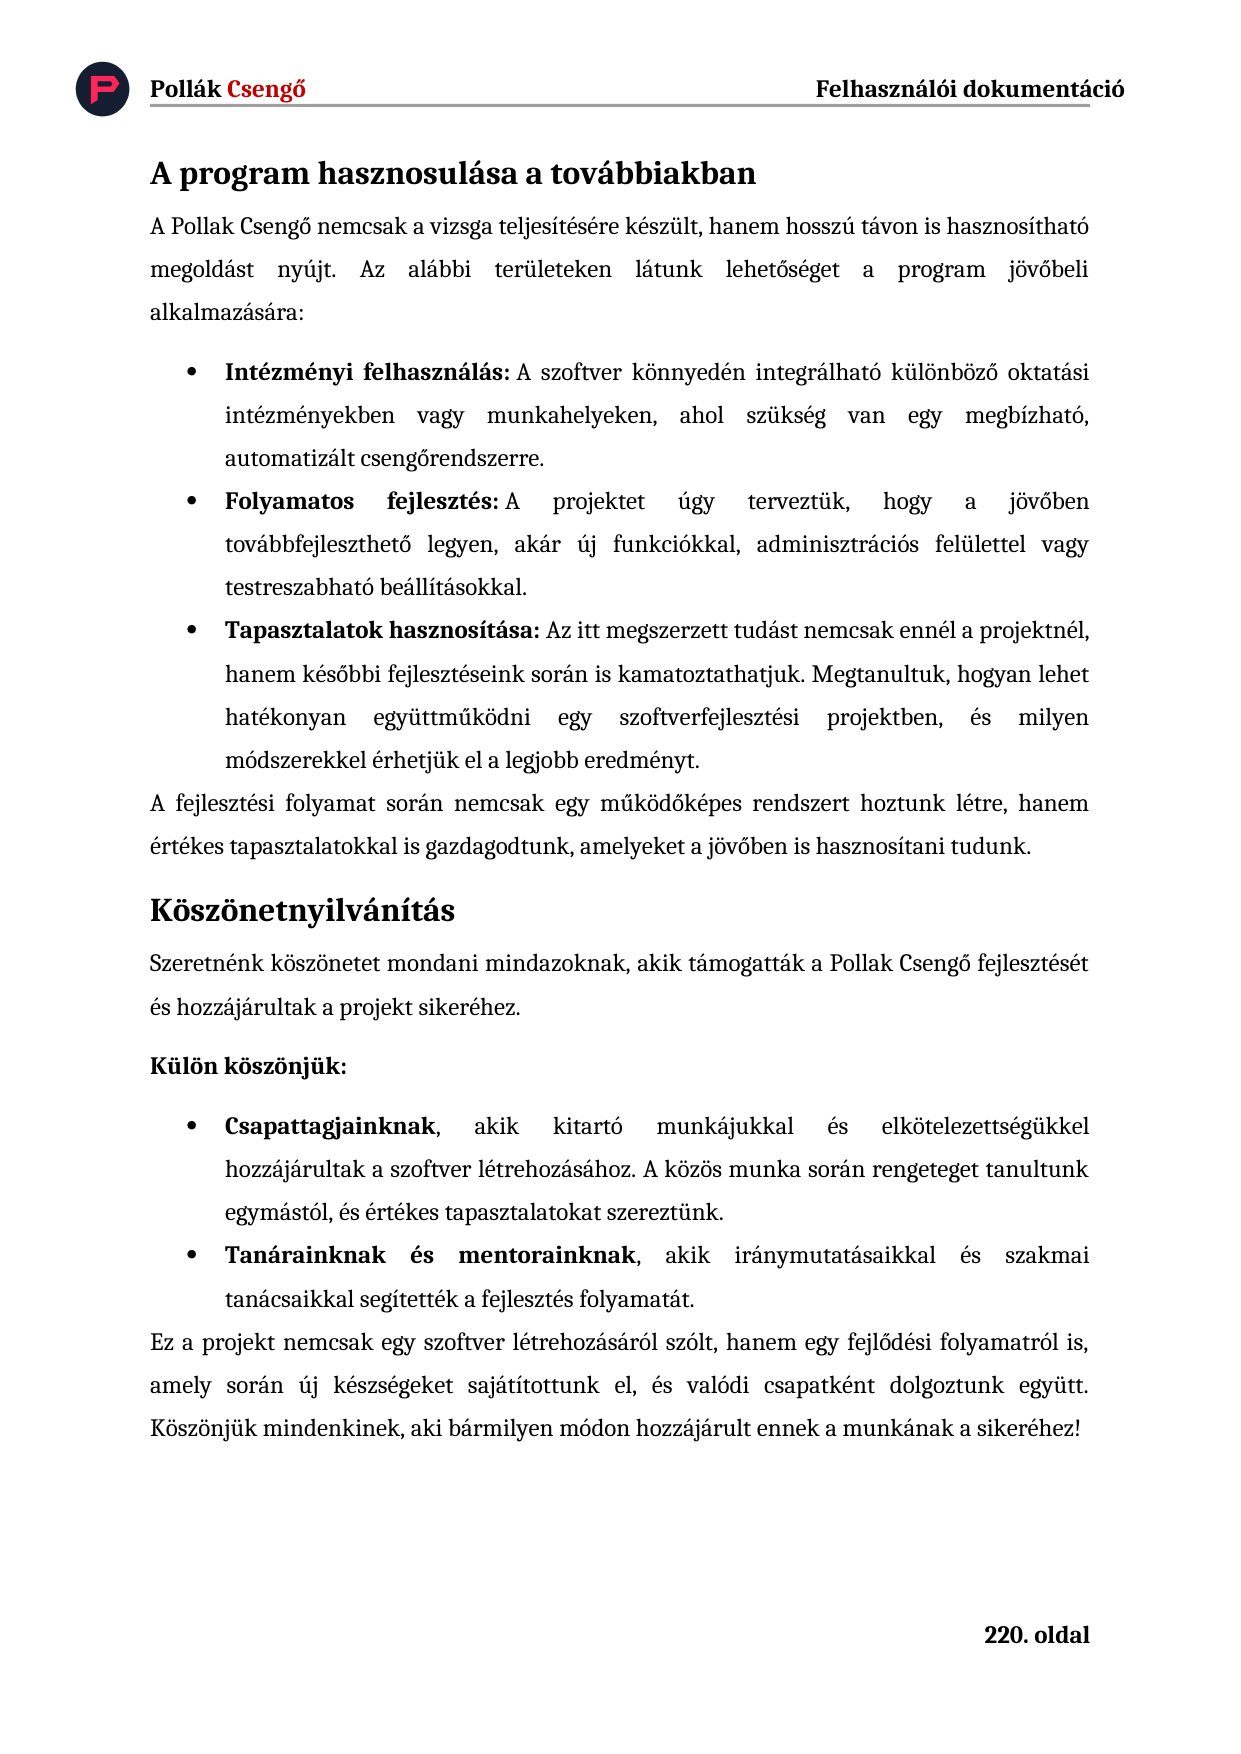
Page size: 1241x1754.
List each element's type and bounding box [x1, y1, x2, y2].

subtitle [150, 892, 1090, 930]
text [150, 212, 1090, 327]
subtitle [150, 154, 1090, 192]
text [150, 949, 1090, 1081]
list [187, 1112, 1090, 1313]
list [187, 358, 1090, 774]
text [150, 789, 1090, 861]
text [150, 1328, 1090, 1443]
picture [71, 57, 132, 118]
